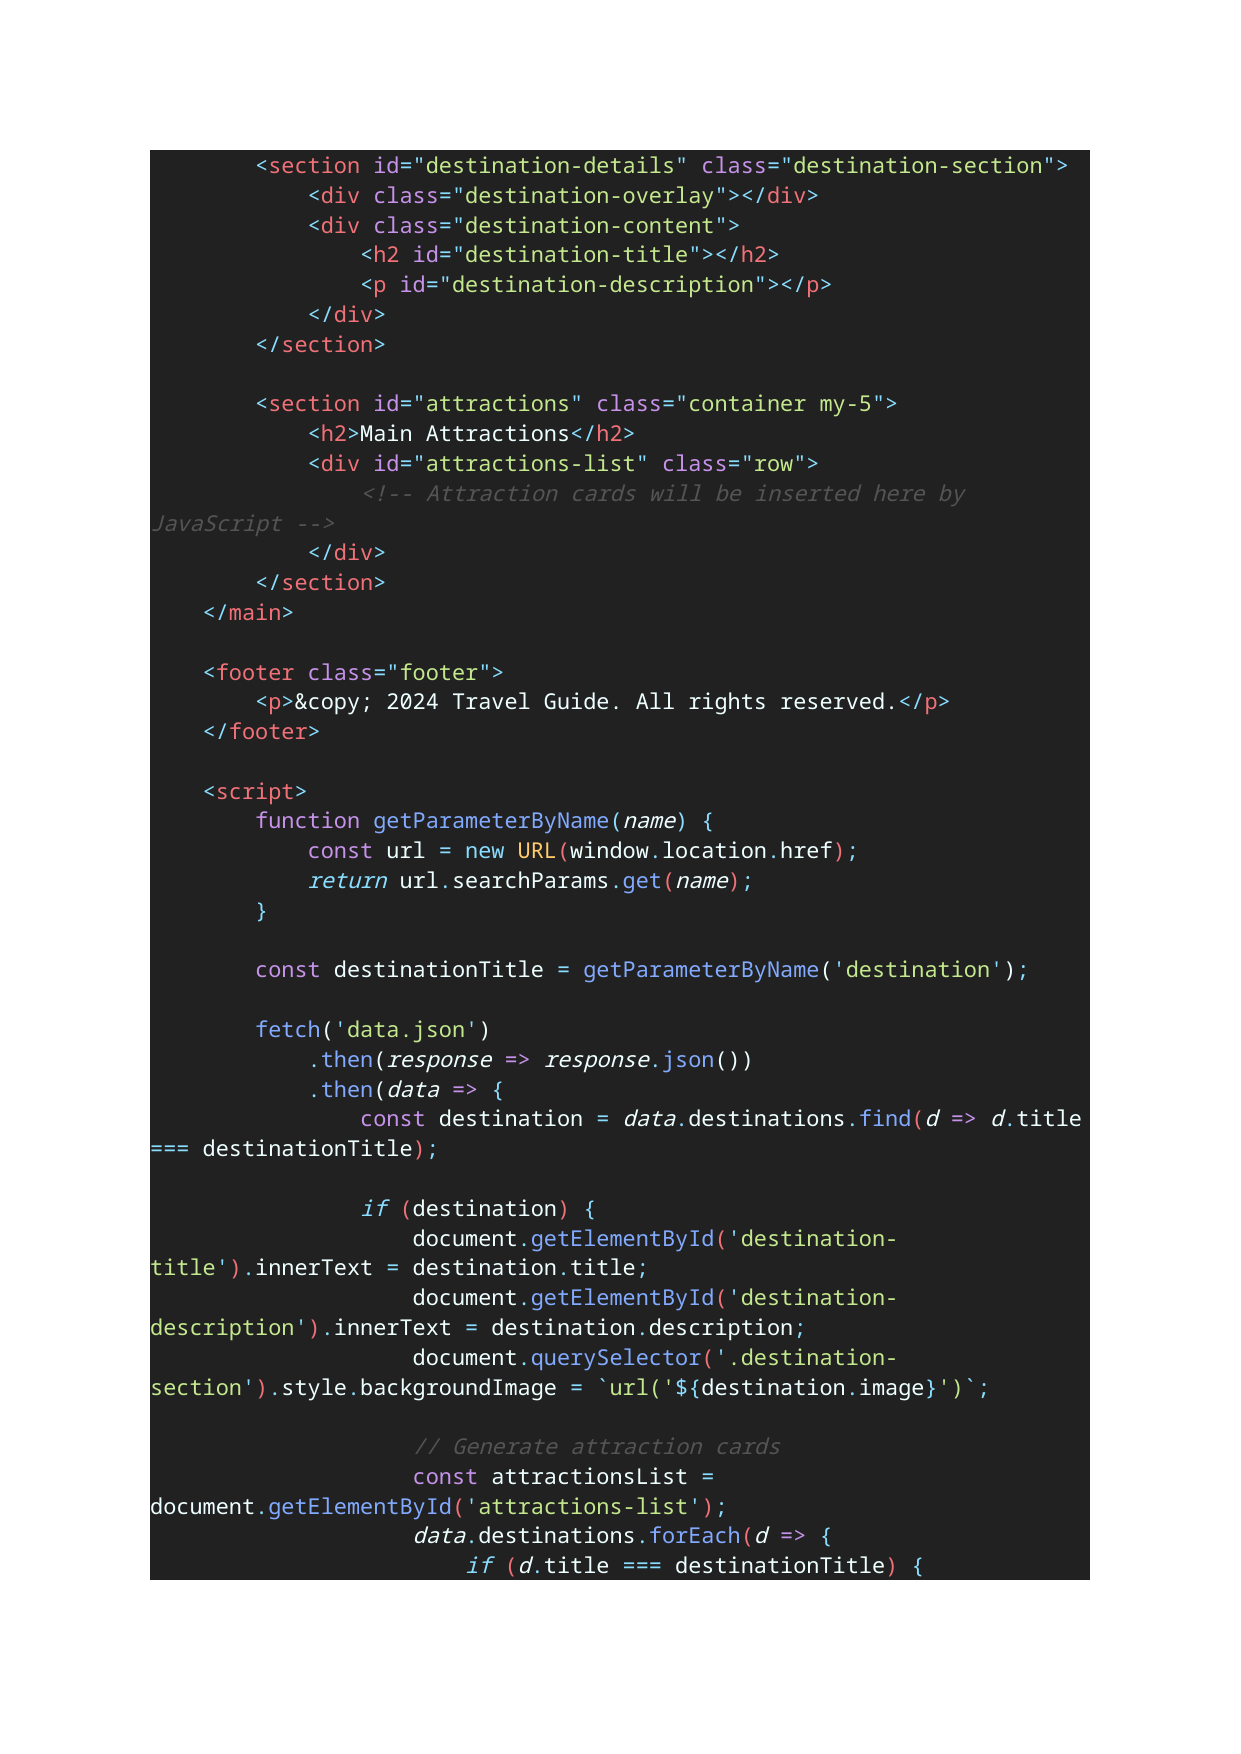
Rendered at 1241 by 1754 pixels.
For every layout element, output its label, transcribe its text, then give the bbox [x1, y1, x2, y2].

text fetch('data.json') [150, 1014, 1090, 1044]
text const destinationTitle = getParameterByName('destination'); [150, 954, 1090, 984]
text data.destinations.forEach(d => { [150, 1520, 1090, 1550]
text <h2>Main Attractions</h2> [150, 418, 1090, 448]
text document.getElementById('destination-title').innerText = destination.title; [150, 1222, 1090, 1282]
text const attractionsList = document.getElementById('attractions-list'); [150, 1461, 1090, 1520]
text .then(response => response.json()) [150, 1044, 1090, 1073]
text <p id="destination-description"></p> [150, 269, 1090, 299]
text </section> [150, 567, 1090, 597]
text <script> [150, 776, 1090, 805]
text <p>&copy; 2024 Travel Guide. All rights reserved.</p> [150, 686, 1090, 716]
text </div> [150, 537, 1090, 567]
text <h2 id="destination-title"></h2> [150, 239, 1090, 269]
text <section id="attractions" class="container my-5"> [150, 388, 1090, 418]
text .then(data => { [150, 1073, 1090, 1103]
text return url.searchParams.get(name); [150, 865, 1090, 895]
text // Generate attraction cards [150, 1431, 1090, 1461]
text <div id="attractions-list" class="row"> [150, 448, 1090, 478]
text <div class="destination-content"> [150, 209, 1090, 239]
text const destination = data.destinations.find(d => d.title === destinationTitle); [150, 1103, 1090, 1163]
text document.getElementById('destination-description').innerText = destination.description; [150, 1282, 1090, 1342]
text if (d.title === destinationTitle) { [150, 1550, 1090, 1580]
text const url = new URL(window.location.href); [150, 835, 1090, 865]
text function getParameterByName(name) { [150, 805, 1090, 835]
text } [150, 895, 1090, 924]
text </main> [150, 597, 1090, 627]
text <!-- Attraction cards will be inserted here by JavaScript --> [150, 478, 1090, 537]
text </div> [150, 299, 1090, 329]
text <footer class="footer"> [150, 656, 1090, 686]
text <section id="destination-details" class="destination-section"> [150, 150, 1090, 180]
text if (destination) { [150, 1193, 1090, 1222]
text document.querySelector('.destination-section').style.backgroundImage = `url('${destination.image}')`; [150, 1342, 1090, 1401]
text </section> [150, 329, 1090, 358]
text </footer> [150, 716, 1090, 746]
text <div class="destination-overlay"></div> [150, 180, 1090, 209]
